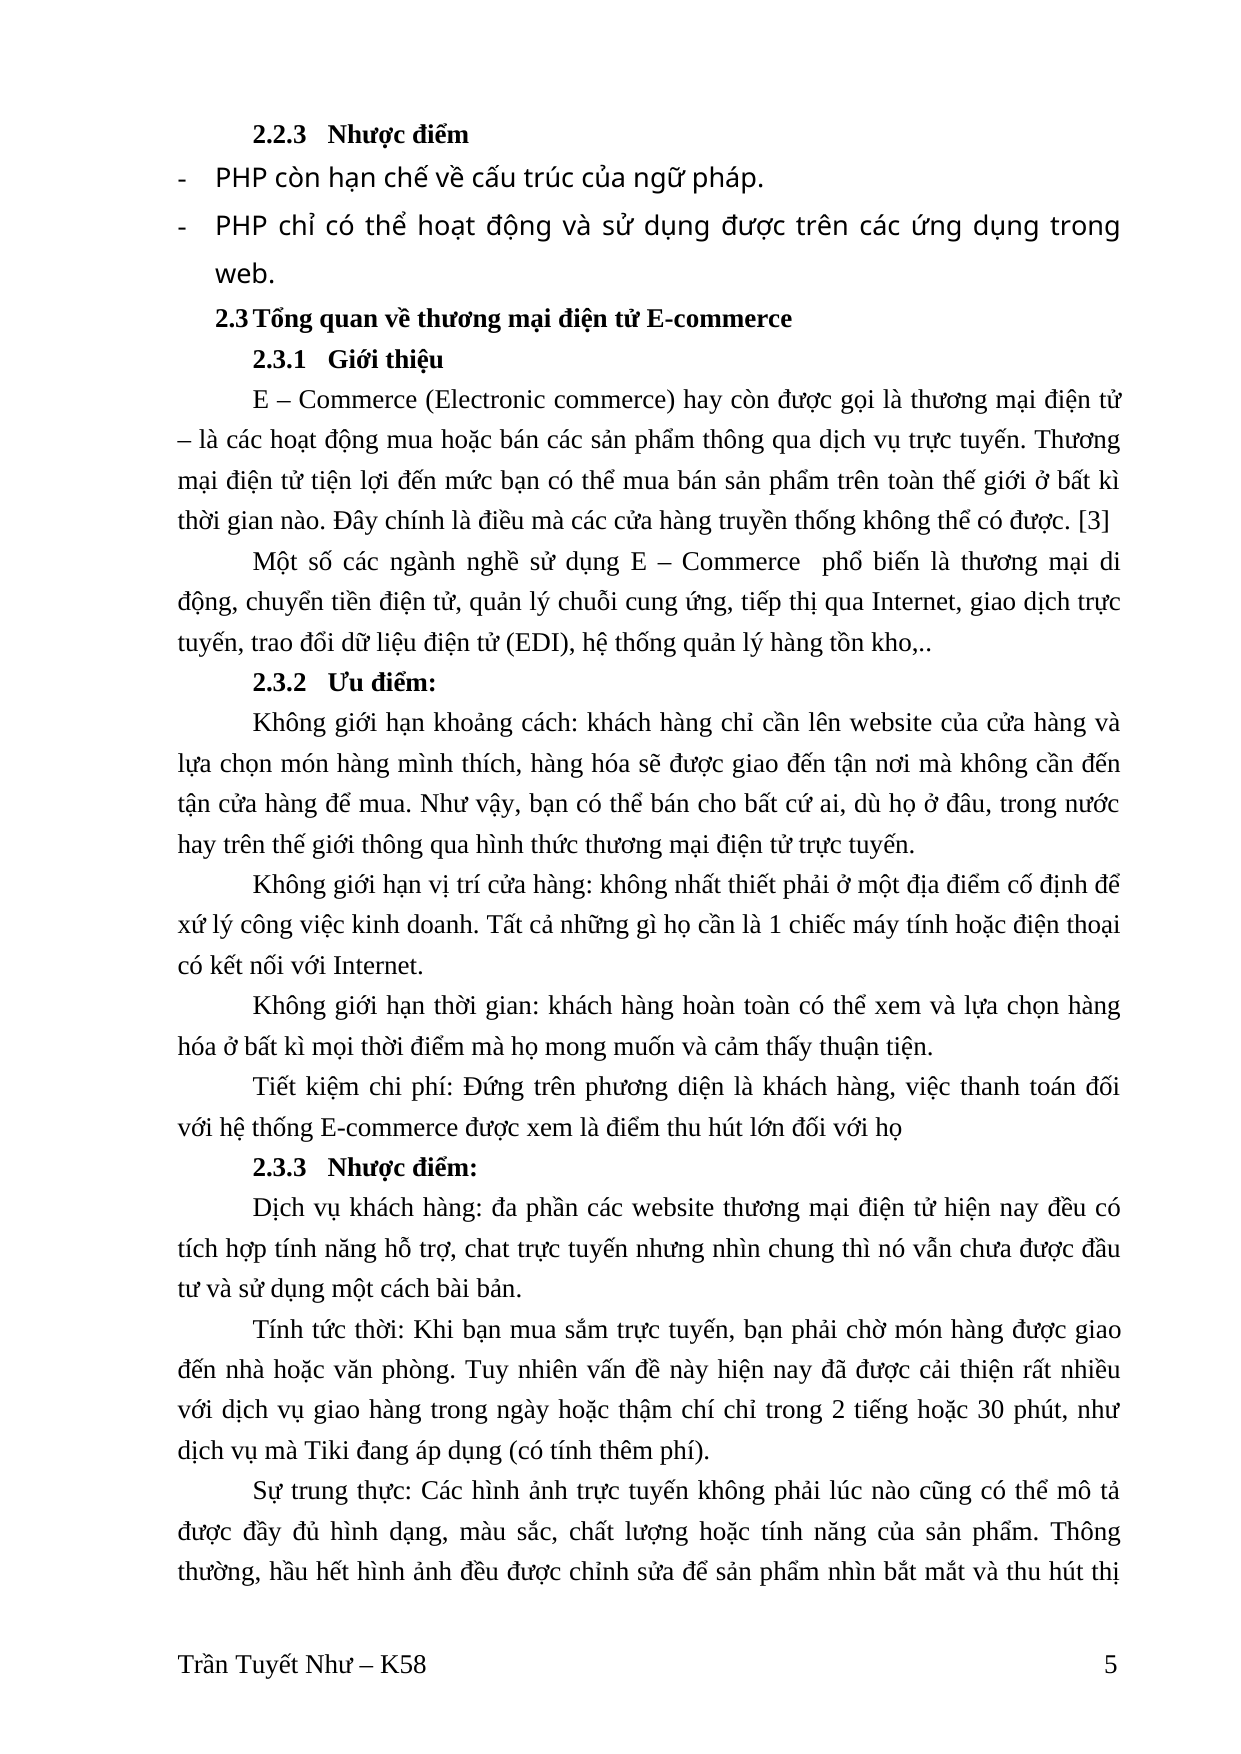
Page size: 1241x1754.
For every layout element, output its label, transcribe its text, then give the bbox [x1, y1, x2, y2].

subtitle Nhược điểm [252, 118, 1122, 149]
text Một số các ngành nghề sử dụng E – Commerce phổ biến là thương mại di động, chuyển tiền điện tử, quản lý chuỗi cung ứng, tiếp thị qua Internet, giao dịch trực tuyến, trao đổi dữ liệu điện tử (EDI), hệ thống quản lý hàng tồn kho,.. [177, 545, 1122, 657]
subtitle Nhược điểm: [252, 1151, 1122, 1182]
subtitle Tổng quan về thương mại điện tử E-commerce [215, 302, 1122, 333]
text Không giới hạn khoảng cách: khách hàng chỉ cần lên website của cửa hàng và lựa chọn món hàng mình thích, hàng hóa sẽ được giao đến tận nơi mà không cần đến tận cửa hàng để mua. Như vậy, bạn có thể bán cho bất cứ ai, dù họ ở đâu, trong nước hay trên thế giới thông qua hình thức thương mại điện tử trực tuyến. [177, 706, 1122, 859]
list PHP còn hạn chế về cấu trúc của ngữ pháp. [177, 158, 1122, 195]
text E – Commerce (Electronic commerce) hay còn được gọi là thương mại điện tử – là các hoạt động mua hoặc bán các sản phẩm thông qua dịch vụ trực tuyến. Thương mại điện tử tiện lợi đến mức bạn có thể mua bán sản phẩm trên toàn thế giới ở bất kì thời gian nào. Đây chính là điều mà các cửa hàng truyền thống không thể có được. [177, 383, 1122, 536]
subtitle Ưu điểm: [252, 666, 1122, 697]
text Không giới hạn vị trí cửa hàng: không nhất thiết phải ở một địa điểm cố định để xứ lý công việc kinh doanh. Tất cả những gì họ cần là 1 chiếc máy tính hoặc điện thoại có kết nối với Internet. [177, 868, 1122, 980]
text Dịch vụ khách hàng: đa phần các website thương mại điện tử hiện nay đều có tích hợp tính năng hỗ trợ, chat trực tuyến nhưng nhìn chung thì nó vẫn chưa được đầu tư và sử dụng một cách bài bản. [177, 1191, 1122, 1303]
subtitle Giới thiệu [252, 343, 1122, 374]
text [177, 1474, 1122, 1586]
text Tính tức thời: Khi bạn mua sắm trực tuyến, bạn phải chờ món hàng được giao đến nhà hoặc văn phòng. Tuy nhiên vấn đề này hiện nay đã được cải thiện rất nhiều với dịch vụ giao hàng trong ngày hoặc thậm chí chỉ trong 2 tiếng hoặc 30 phút, như dịch vụ mà Tiki đang áp dụng (có tính thêm phí). [177, 1313, 1122, 1465]
list PHP chỉ có thể hoạt động và sử dụng được trên các ứng dụng trong web. [177, 206, 1122, 291]
text Không giới hạn thời gian: khách hàng hoàn toàn có thể xem và lựa chọn hàng hóa ở bất kì mọi thời điểm mà họ mong muốn và cảm thấy thuận tiện. [177, 989, 1122, 1061]
text Tiết kiệm chi phí: Đứng trên phương diện là khách hàng, việc thanh toán đối với hệ thống E-commerce được xem là điểm thu hút lớn đối với họ [177, 1070, 1122, 1142]
